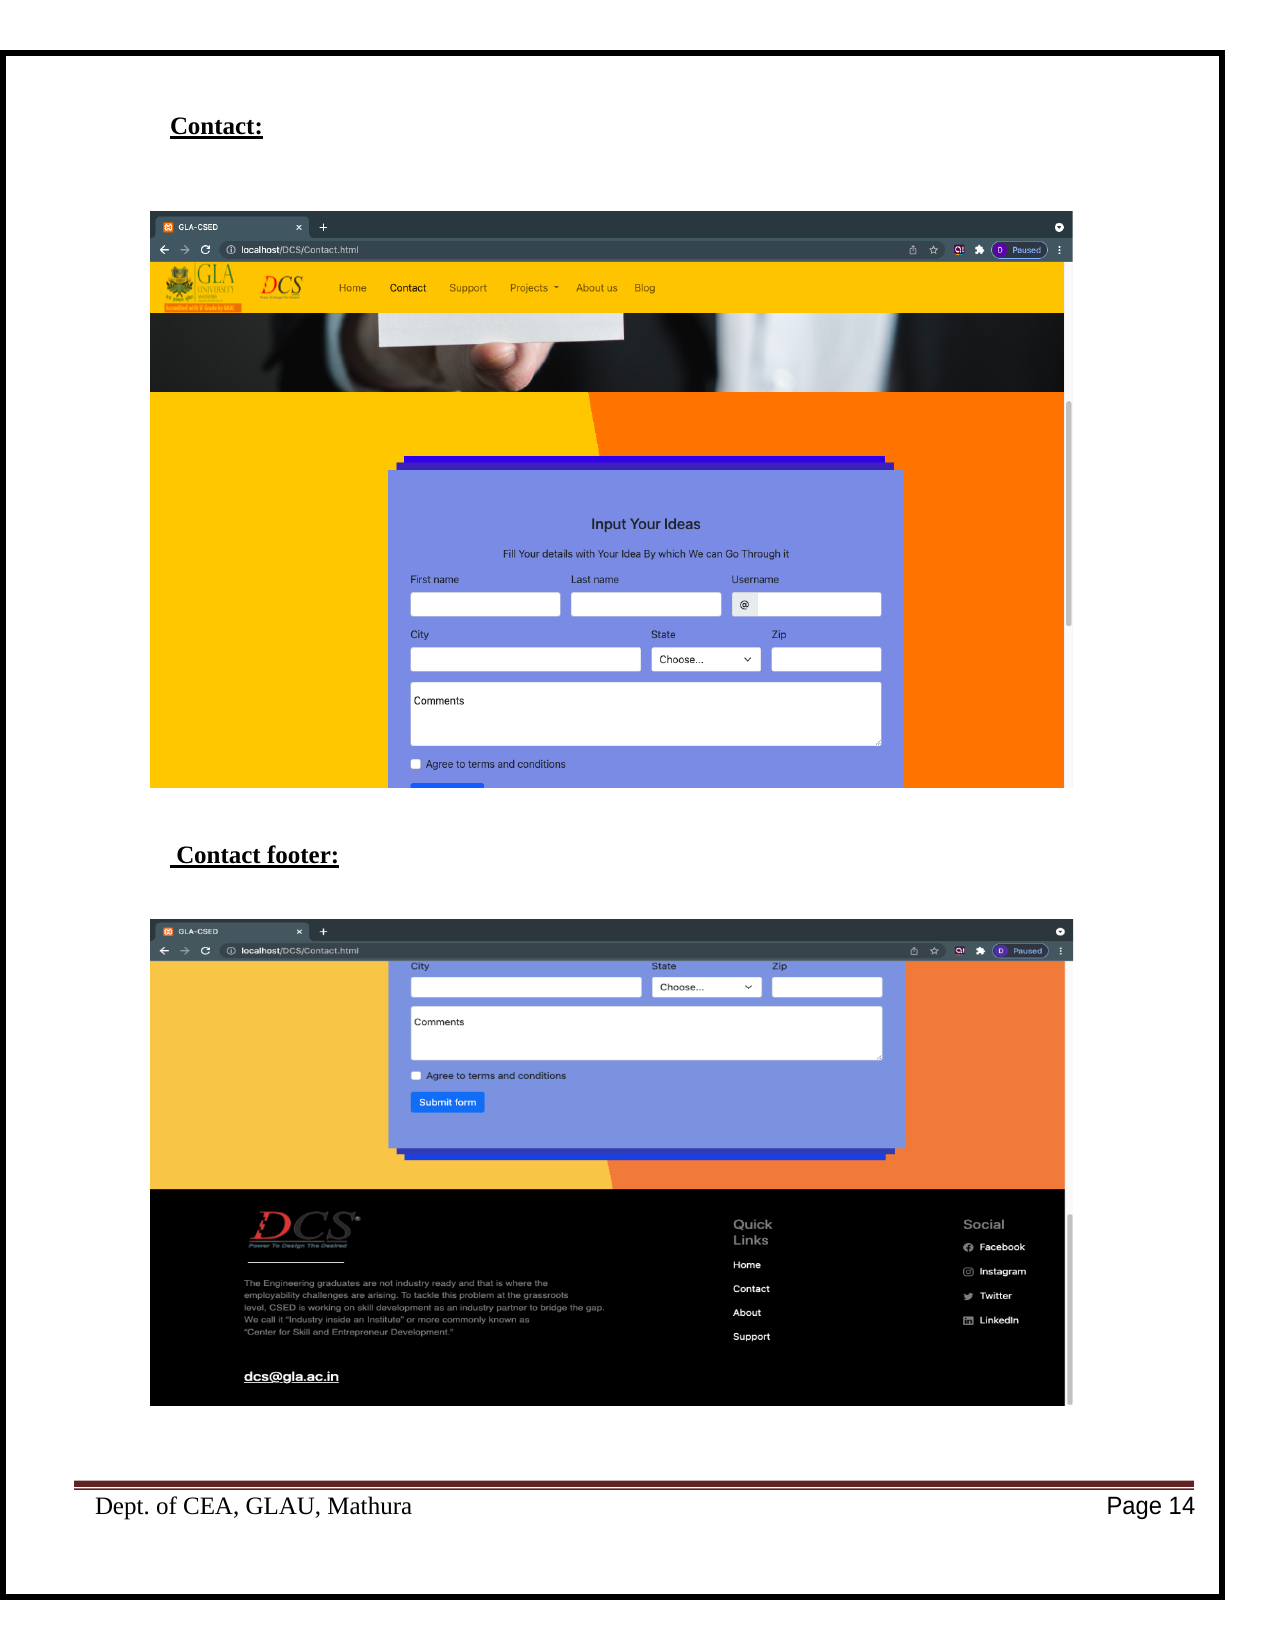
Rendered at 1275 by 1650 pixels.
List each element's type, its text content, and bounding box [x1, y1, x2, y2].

text Contact footer: [170, 840, 1214, 869]
picture [150, 919, 1074, 1406]
subtitle Contact: [170, 111, 1214, 139]
picture [150, 211, 1073, 788]
